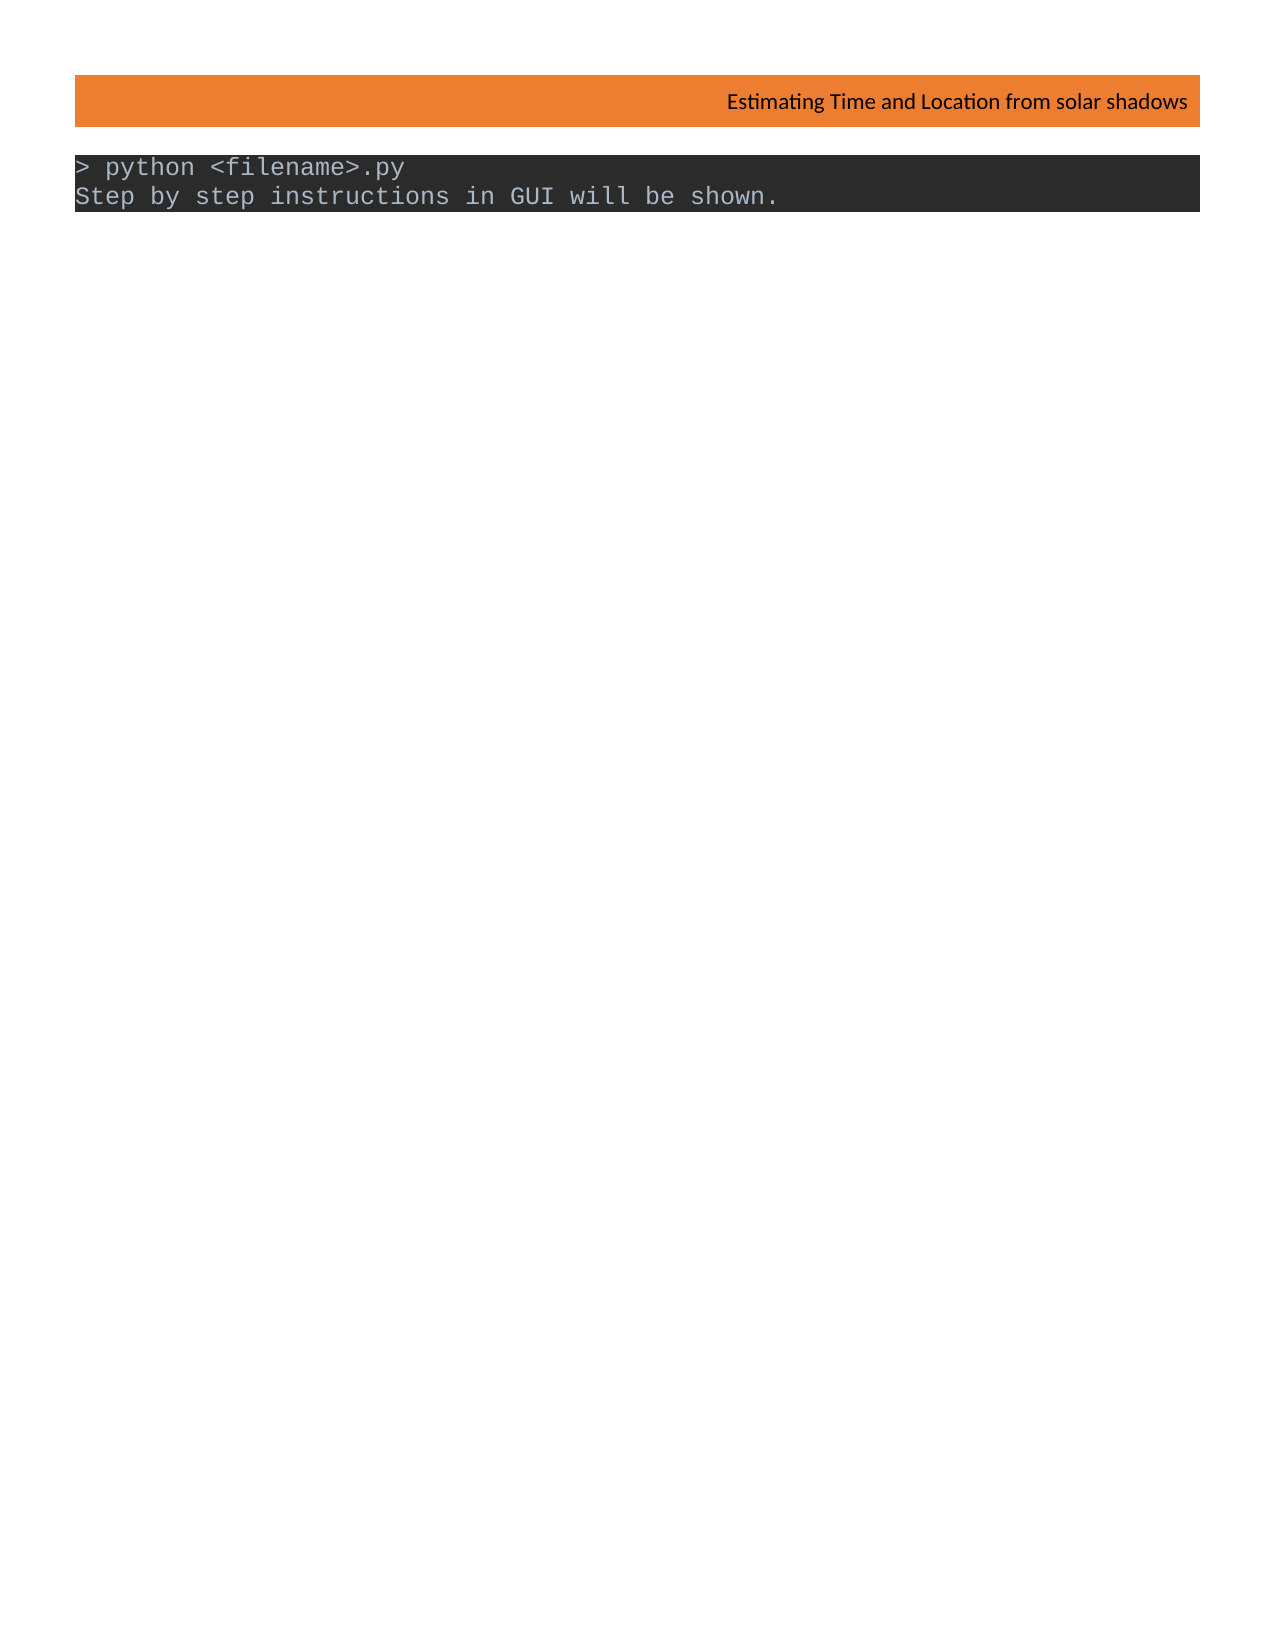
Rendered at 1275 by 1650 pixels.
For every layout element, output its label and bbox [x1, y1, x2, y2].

text [75, 155, 1200, 212]
